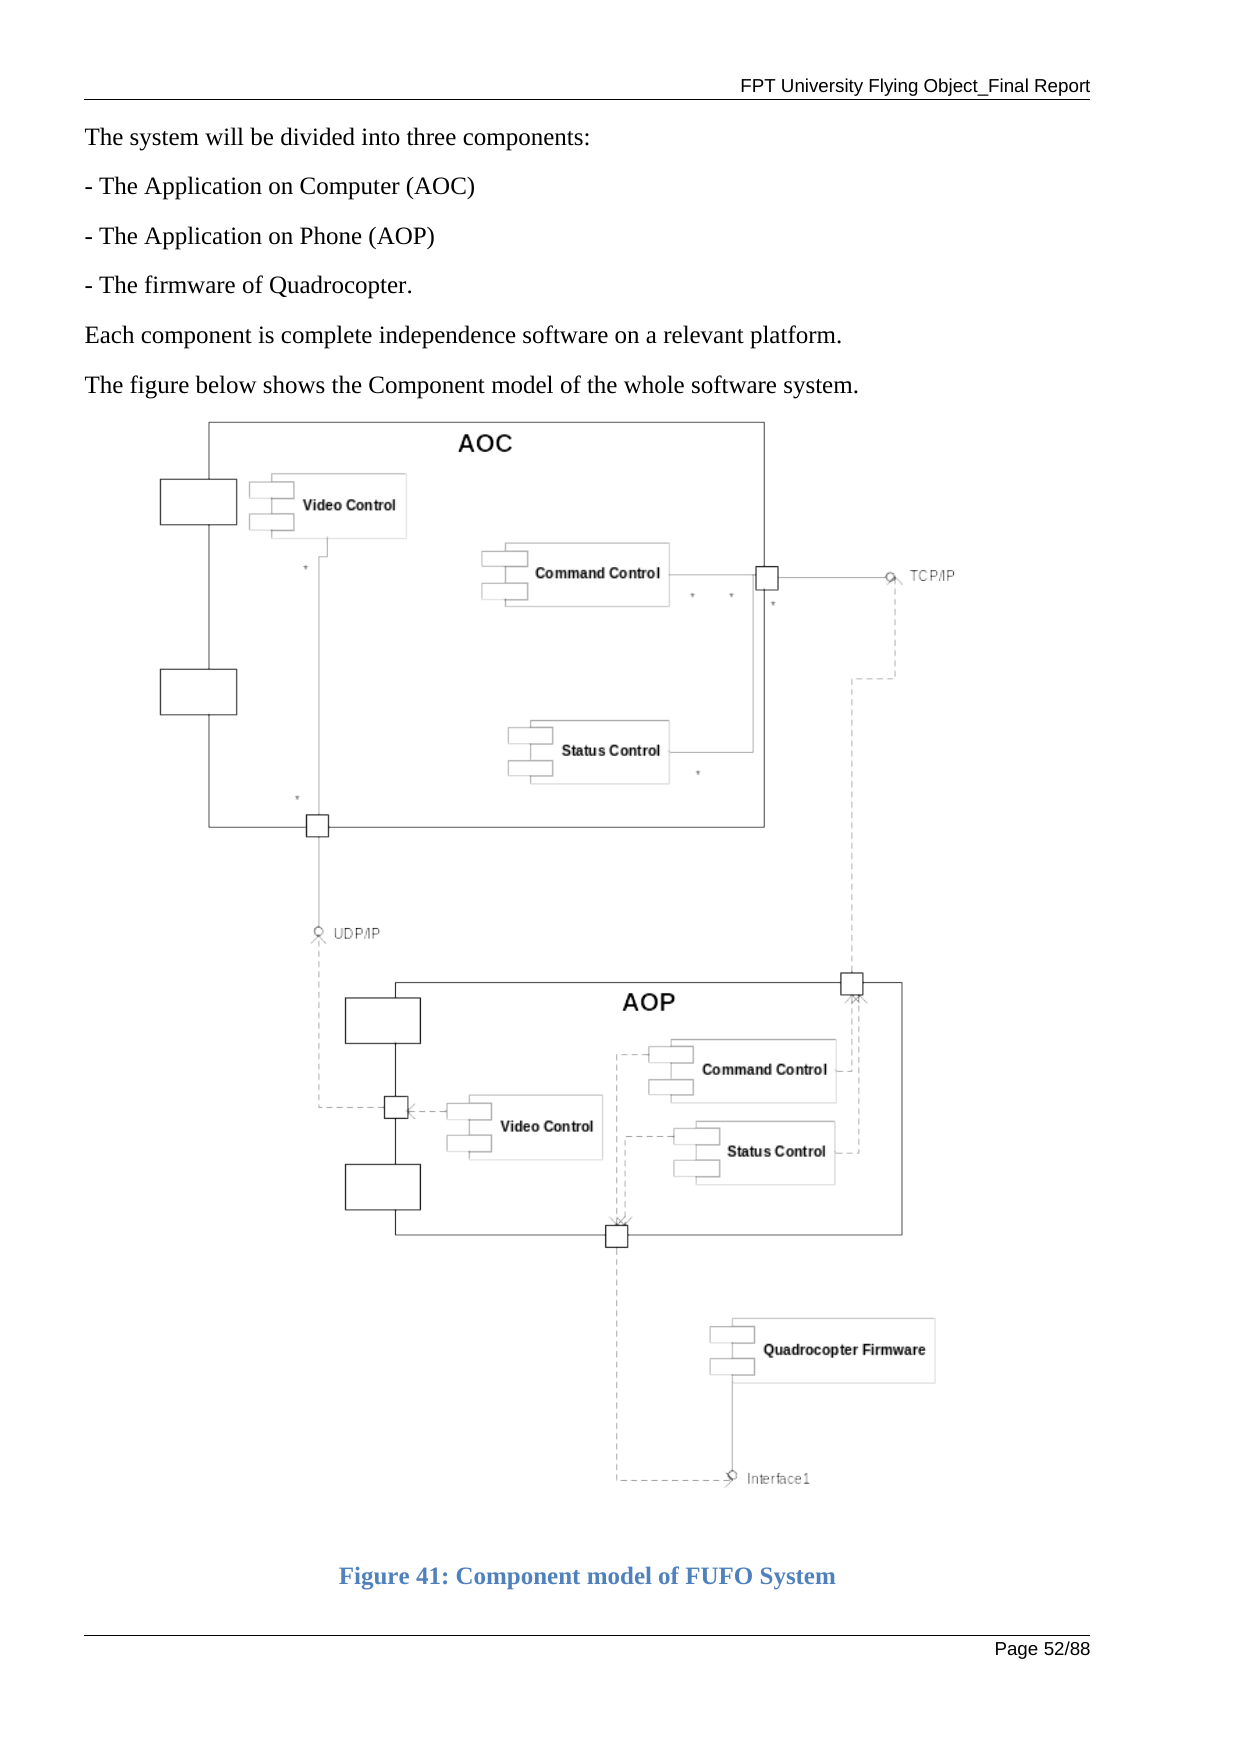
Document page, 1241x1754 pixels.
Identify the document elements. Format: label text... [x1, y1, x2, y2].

text - The firmware of Quadrocopter. [84, 271, 1090, 299]
text Each component is complete independence software on a relevant platform. [84, 320, 1090, 349]
text - The Application on Computer (AOC) [84, 171, 1090, 200]
text The figure below shows the Component model of the whole software system. [84, 370, 1090, 398]
text - The Application on Phone (AOP) [84, 221, 1090, 250]
text The system will be divided into three components: [84, 122, 1090, 151]
